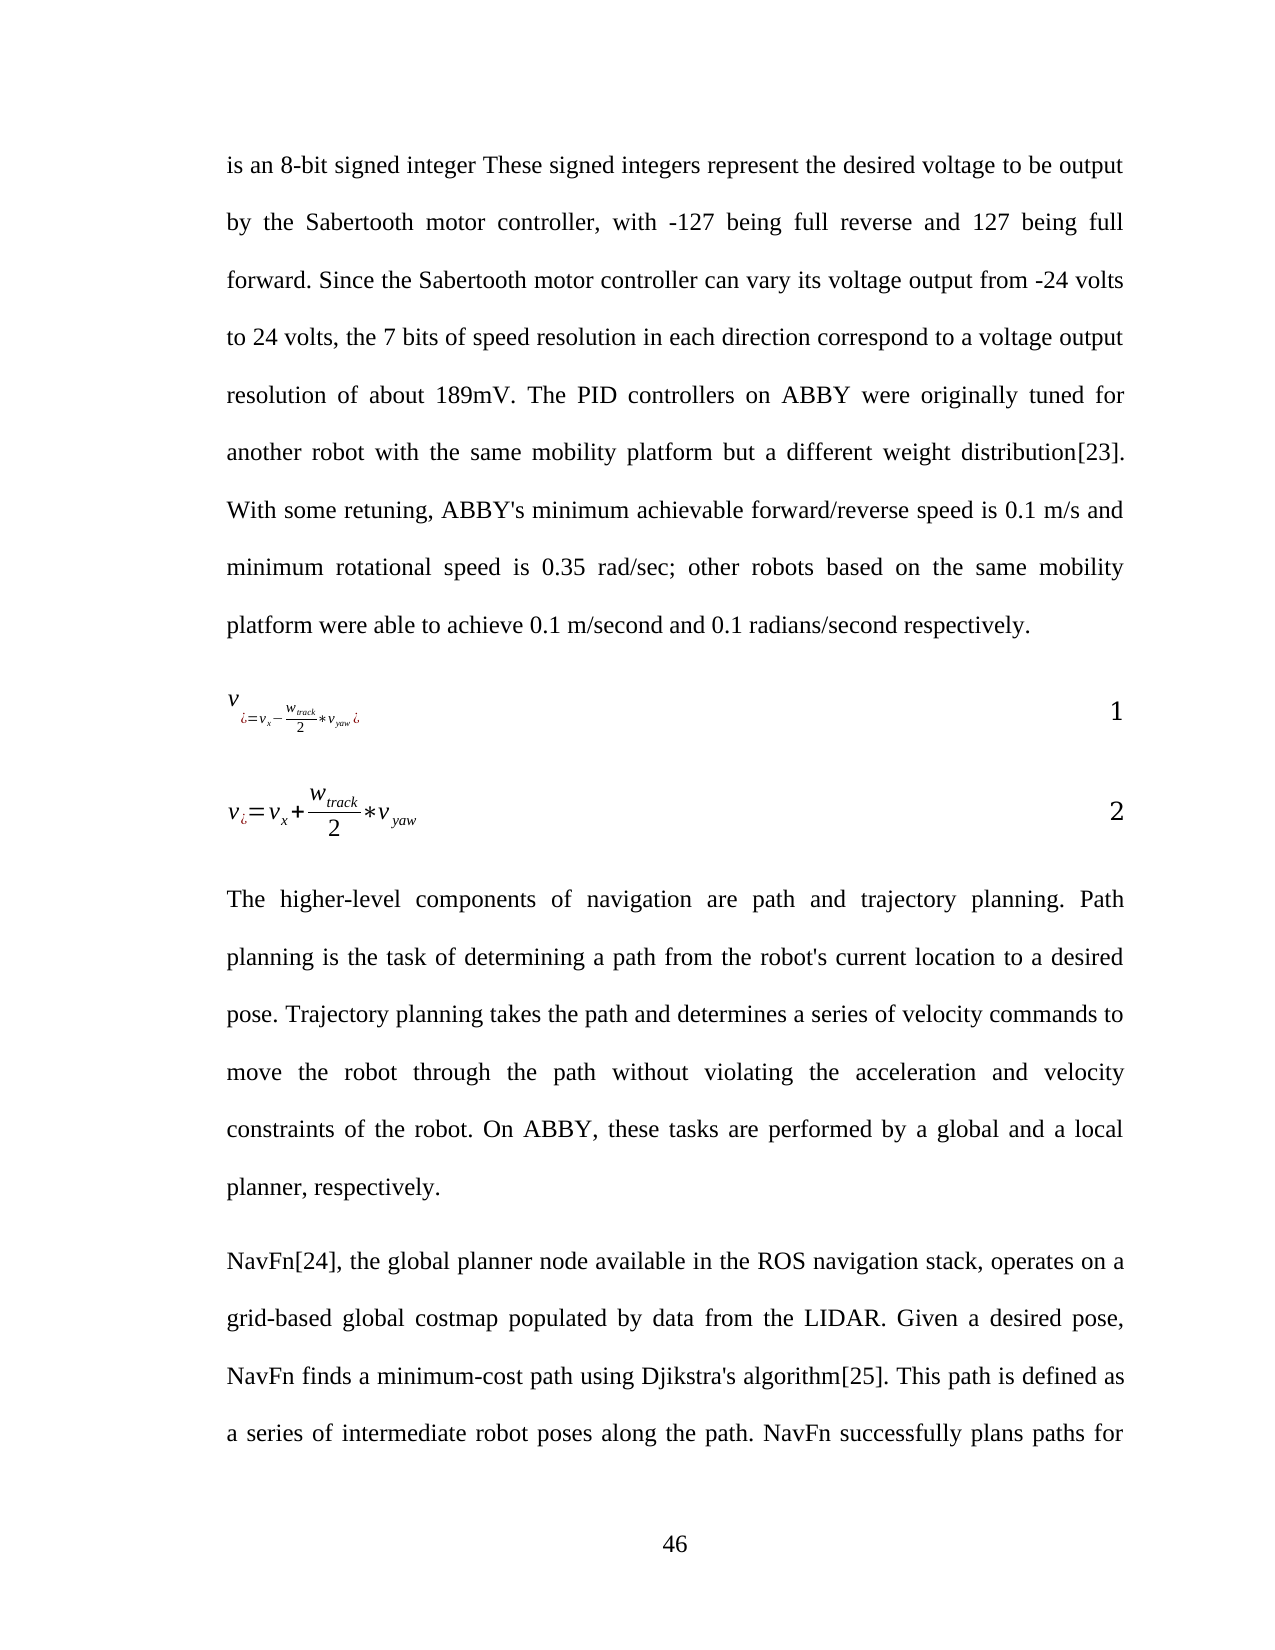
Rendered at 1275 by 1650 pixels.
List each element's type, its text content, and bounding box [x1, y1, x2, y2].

text 1 [226, 684, 1125, 736]
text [226, 1246, 1125, 1447]
text The higher-level components of navigation are path and trajectory planning. Path planning is the task of determining a path from the robot's current location to a desired pose. Trajectory planning takes the path and determines a series of velocity commands to move the robot through the path without violating the acceleration and velocity constraints of the robot. On ABBY, these tasks are performed by a global and a local planner, respectively. [226, 884, 1125, 1200]
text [226, 150, 1125, 639]
text 2 [226, 779, 1125, 842]
